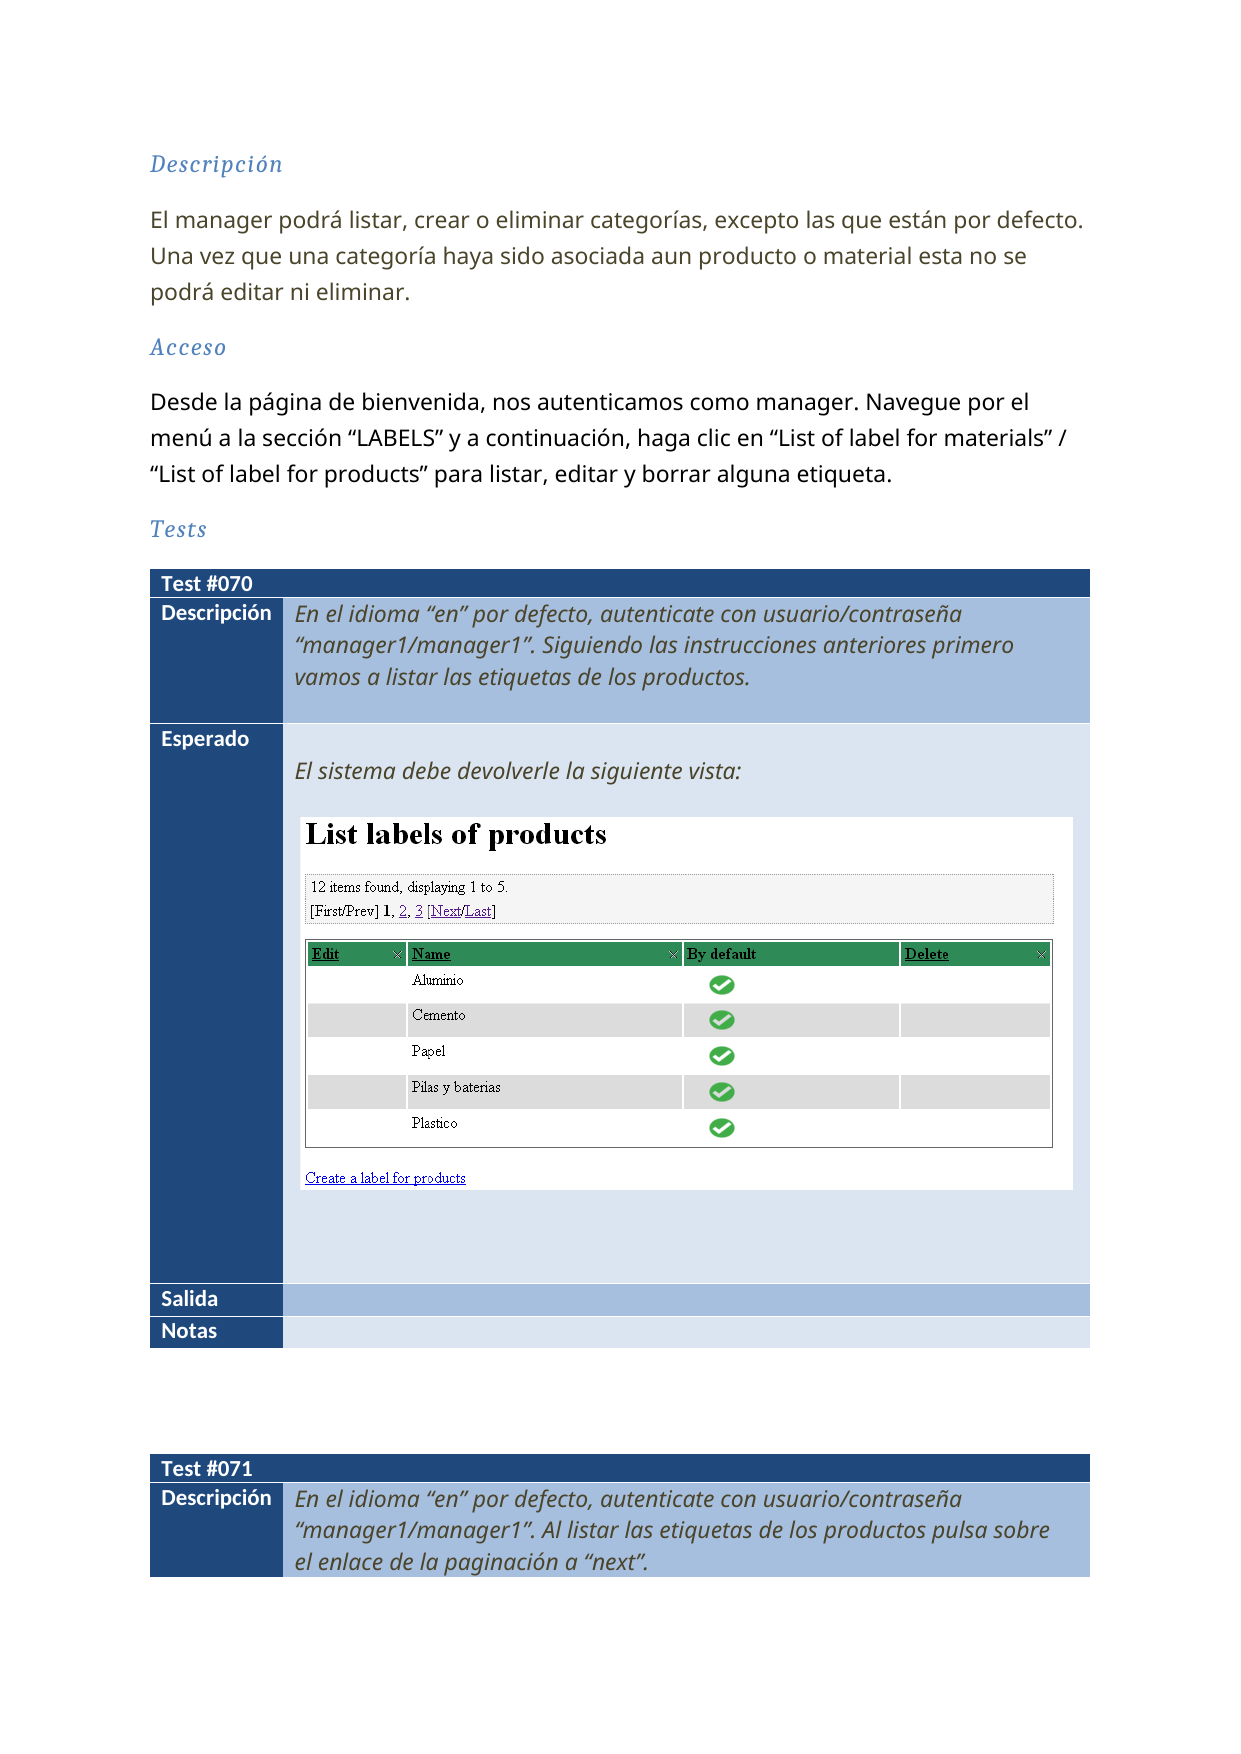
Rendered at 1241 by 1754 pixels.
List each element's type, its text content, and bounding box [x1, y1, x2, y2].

table_header Test #070 [150, 569, 1090, 597]
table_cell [283, 1483, 1090, 1577]
table_cell En el idioma “en” por defecto, autenticate con usuario/contraseña “manager1/manager1”. Siguiendo las instrucciones anteriores primero vamos a listar las etiquetas de los productos. [283, 598, 1090, 723]
table_cell Notas [150, 1317, 283, 1348]
table_cell [283, 1317, 1090, 1348]
table_header Test #071 [150, 1454, 1090, 1482]
table_cell [283, 1284, 1090, 1316]
text El manager podrá listar, crear o eliminar categorías, excepto las que están por defecto. Una vez que una categoría haya sido asociada aun producto o material esta no se podrá editar ni eliminar. [150, 204, 1090, 307]
table_cell El sistema debe devolverle la siguiente vista: [283, 724, 1090, 1283]
picture [300, 817, 1073, 1190]
table_cell Descripción [150, 598, 283, 723]
table_cell Esperado [150, 724, 283, 1283]
table_cell Salida [150, 1284, 283, 1316]
subtitle Descripción [150, 150, 1090, 179]
subtitle Tests [150, 515, 1090, 544]
table_cell Descripción [150, 1483, 283, 1577]
text Desde la página de bienvenida, nos autenticamos como manager. Navegue por el menú a la sección “LABELS” y a continuación, haga clic en “List of label for materials” / “List of label for products” para listar, editar y borrar alguna etiqueta. [150, 386, 1090, 489]
subtitle Acceso [150, 332, 1090, 361]
